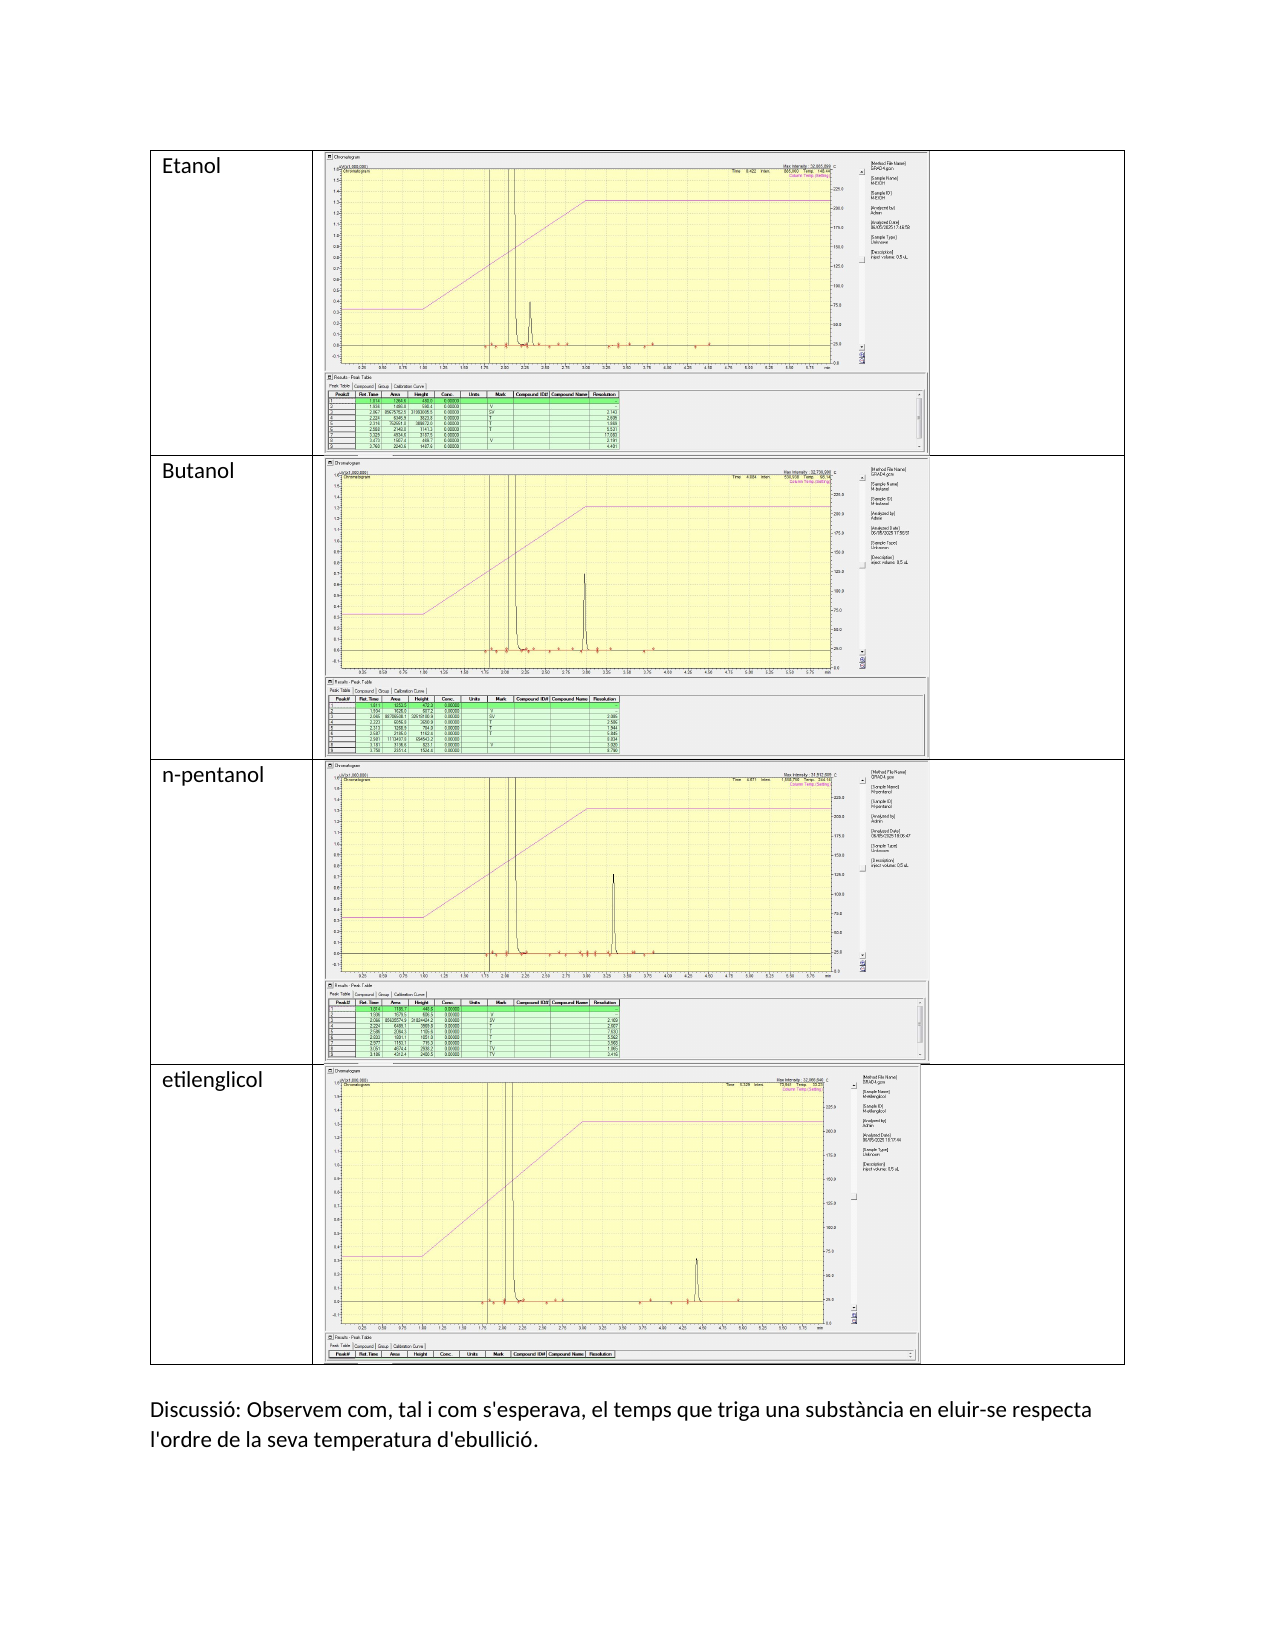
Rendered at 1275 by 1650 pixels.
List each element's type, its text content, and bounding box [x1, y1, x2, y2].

picture [323, 151, 930, 759]
table_header Etanol [151, 151, 312, 455]
picture [323, 760, 930, 1364]
text Discussió: Observem com, tal i com s'esperava, el temps que triga una substància en eluir-se respecta l'ordre de la seva temperatura d'ebullició. [150, 1395, 1125, 1453]
table_cell n-pentanol [151, 760, 312, 1064]
table_cell etilenglicol [151, 1065, 312, 1363]
table_cell Butanol [151, 456, 312, 759]
